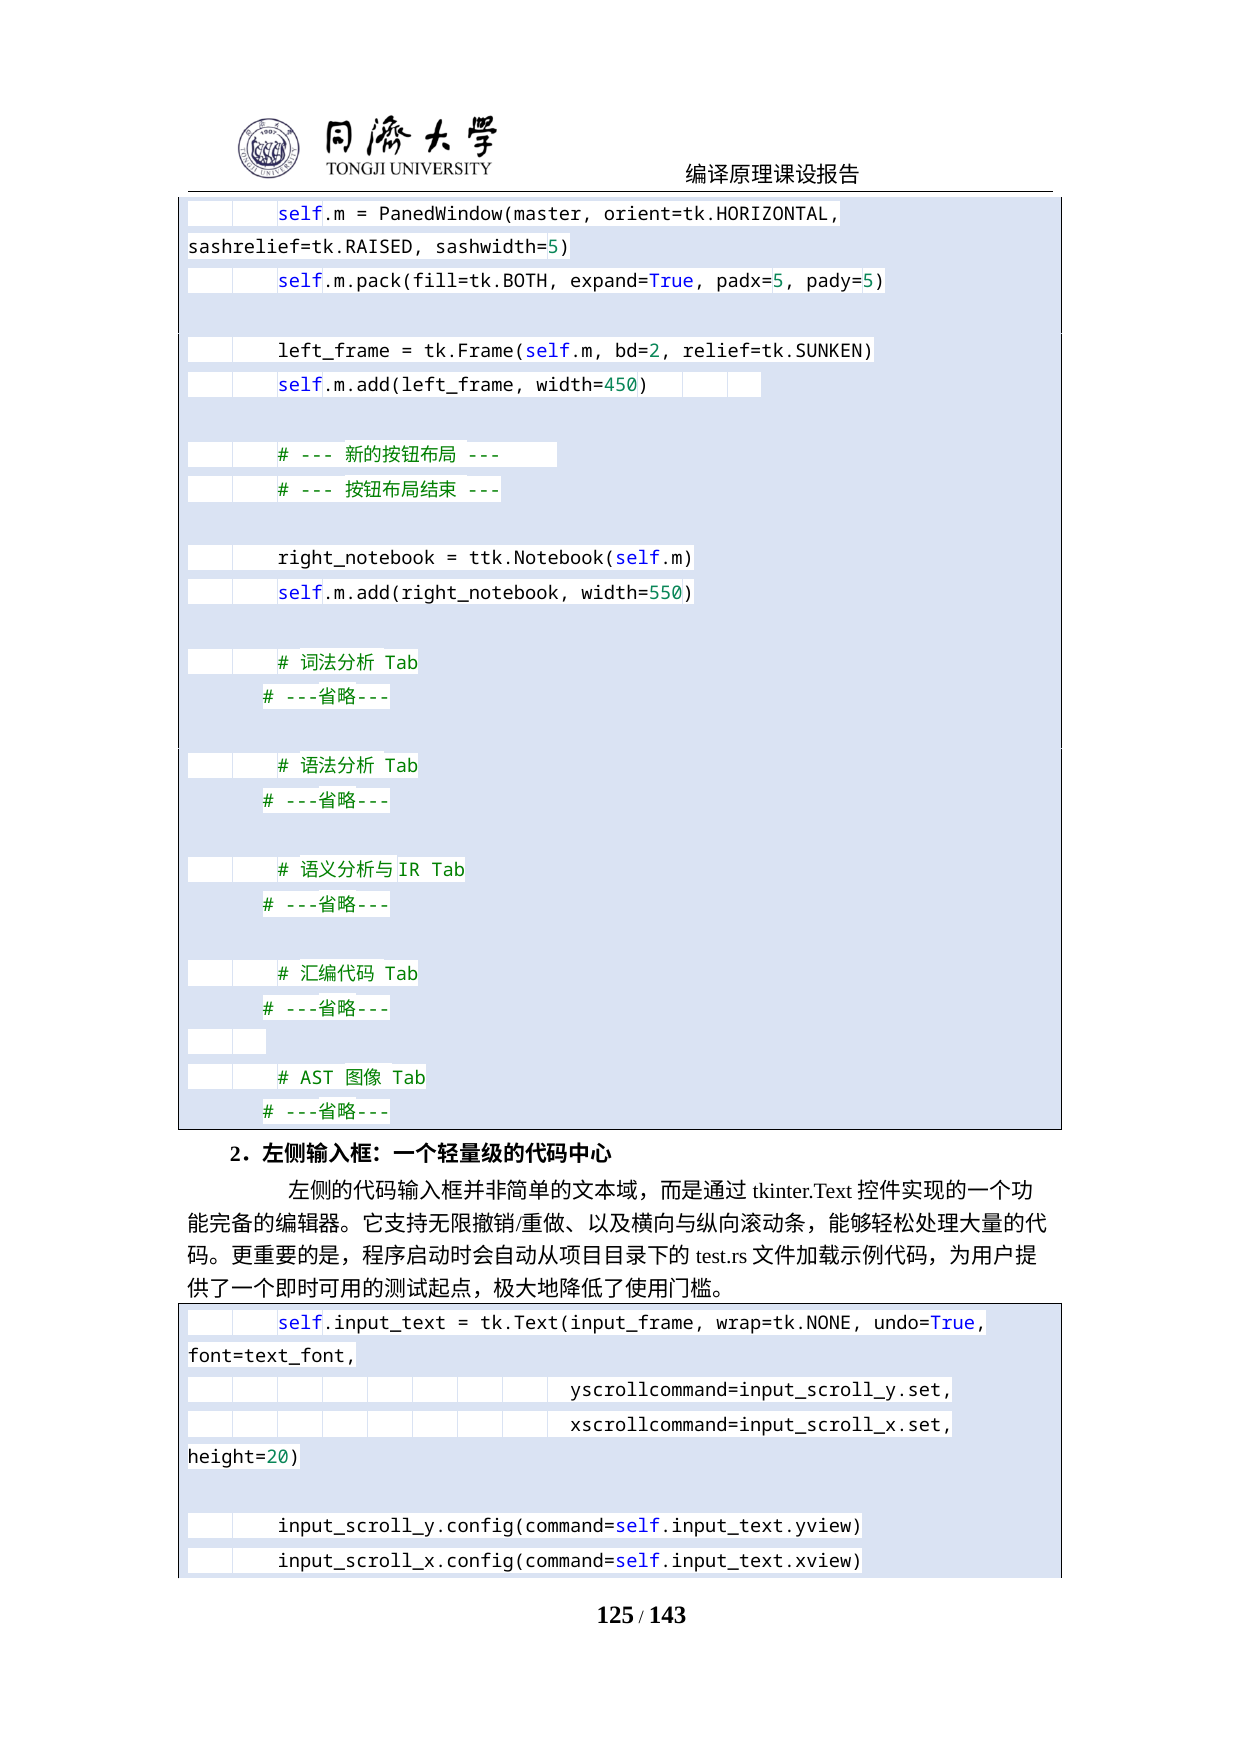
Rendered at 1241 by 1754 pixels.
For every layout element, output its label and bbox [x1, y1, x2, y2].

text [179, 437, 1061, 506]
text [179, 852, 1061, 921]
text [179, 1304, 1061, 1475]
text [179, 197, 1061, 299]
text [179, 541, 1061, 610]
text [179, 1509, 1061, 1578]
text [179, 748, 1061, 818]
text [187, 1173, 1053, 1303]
picture [231, 110, 503, 183]
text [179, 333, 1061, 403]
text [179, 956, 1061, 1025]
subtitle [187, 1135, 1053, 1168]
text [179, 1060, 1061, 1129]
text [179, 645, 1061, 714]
